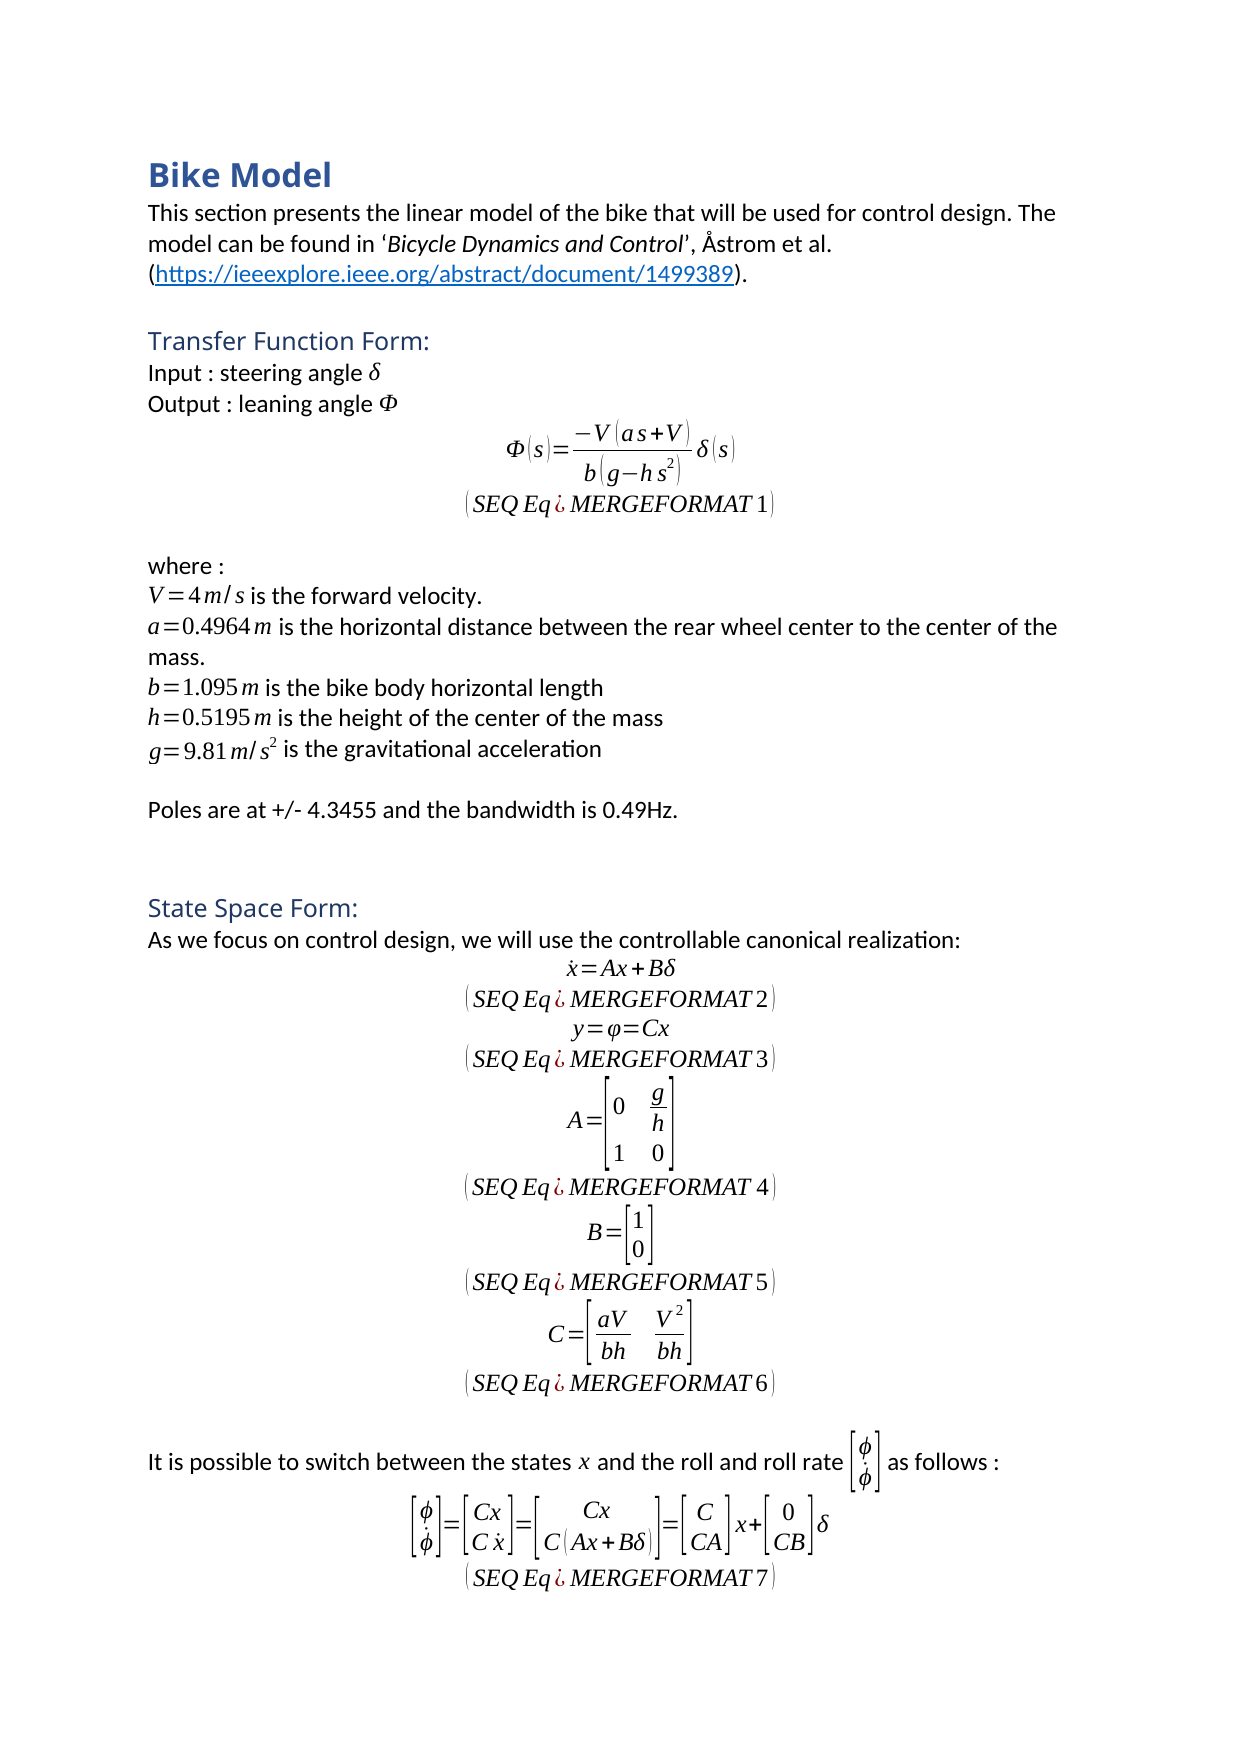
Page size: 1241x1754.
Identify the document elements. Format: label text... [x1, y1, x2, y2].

text This section presents the linear model of the bike that will be used for control design. The model can be found in ‘Bicycle Dynamics and Control’, Åstrom et al. (https://ieeexplore.ieee.org/abstract/document/1499389). [148, 197, 1093, 289]
text where : [148, 550, 1093, 580]
subtitle State Space Form: [148, 890, 1093, 924]
text is the gravitational acceleration [148, 733, 1093, 764]
subtitle Bike Model [148, 152, 1093, 197]
text is the bike body horizontal length [148, 672, 1093, 702]
text is the horizontal distance between the rear wheel center to the center of the mass. [148, 611, 1093, 672]
text Poles are at +/- 4.3455 and the bandwidth is 0.49Hz. [148, 794, 1093, 825]
subtitle Transfer Function Form: [148, 323, 1093, 357]
text is the height of the center of the mass [148, 702, 1093, 733]
text Input : steering angle [148, 357, 1093, 388]
text Output : leaning angle [148, 388, 1093, 418]
text is the forward velocity. [148, 580, 1093, 611]
text It is possible to switch between the states and the roll and roll rate as follows : [148, 1429, 1093, 1494]
text As we focus on control design, we will use the controllable canonical realization: [148, 924, 1093, 955]
